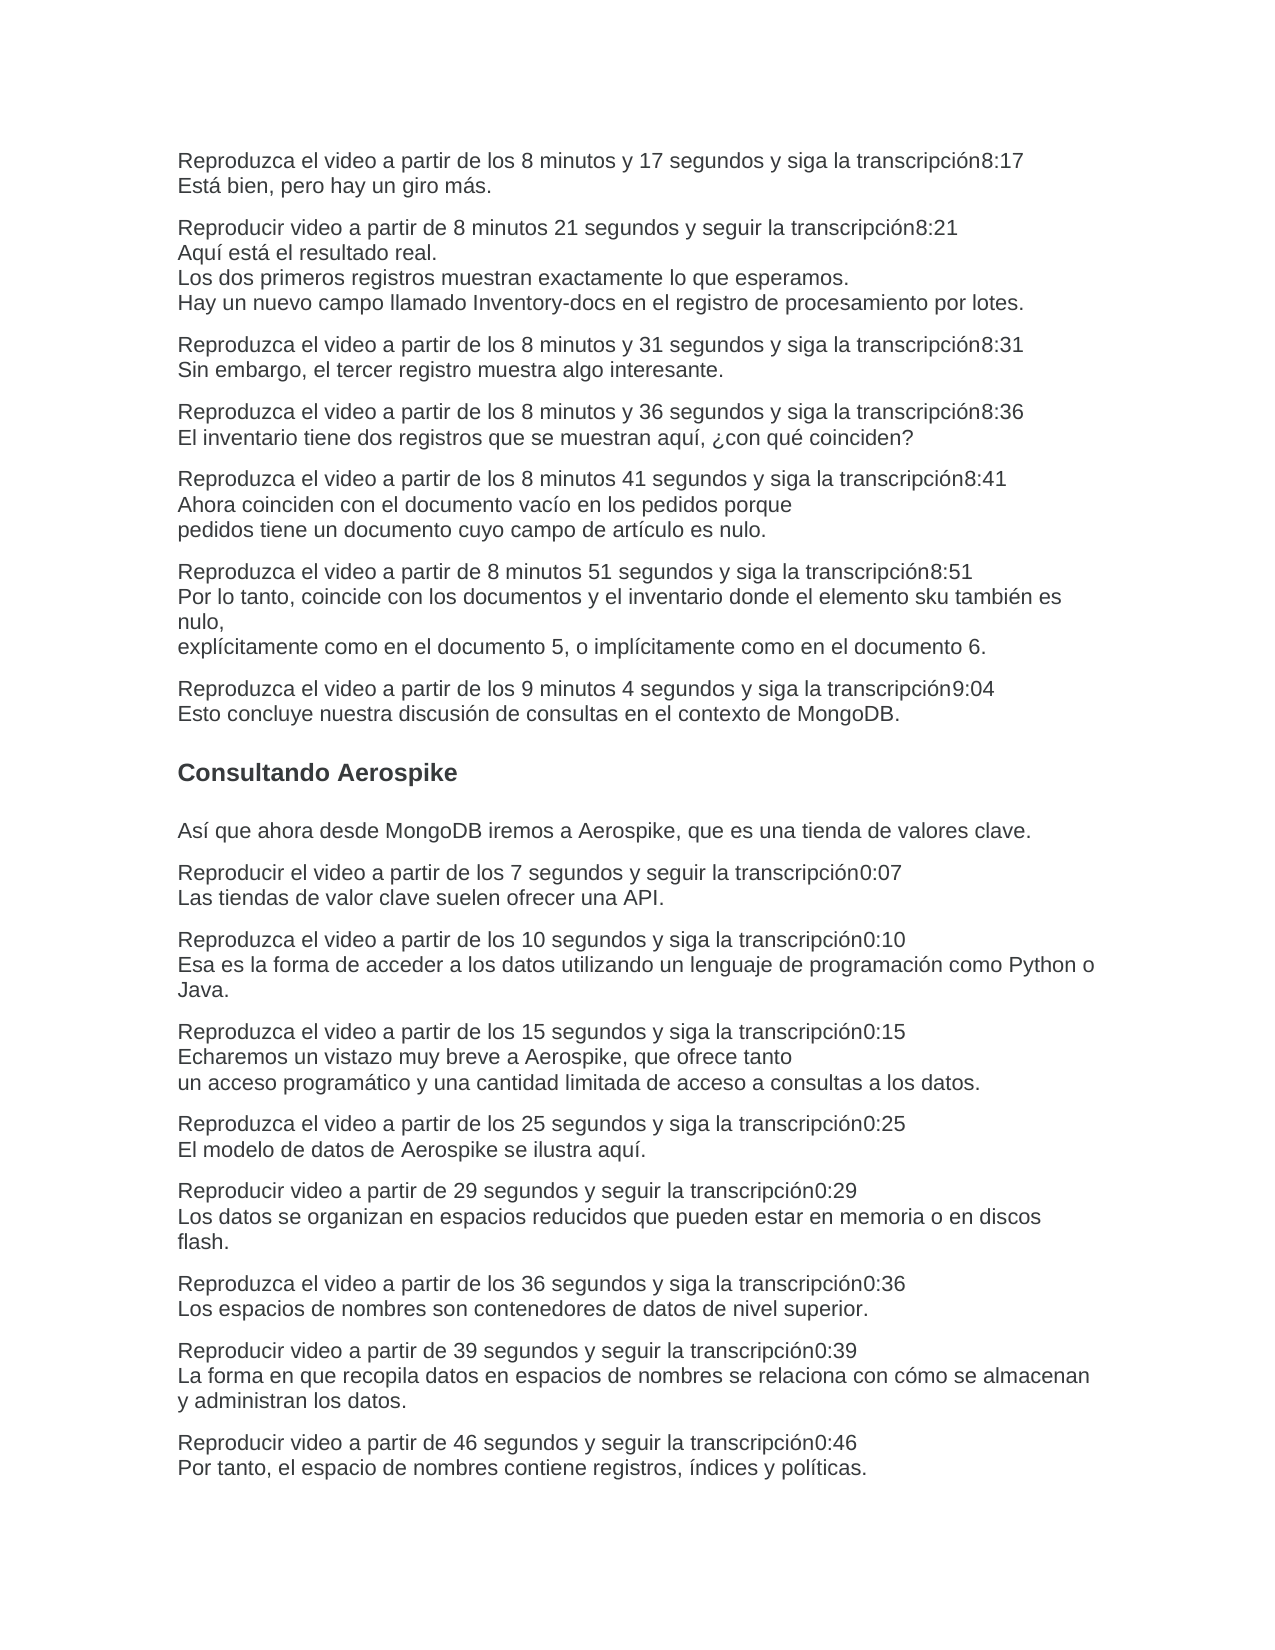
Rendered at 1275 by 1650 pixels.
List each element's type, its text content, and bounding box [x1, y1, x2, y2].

text Así que ahora desde MongoDB iremos a Aerospike, que es una tienda de valores clave. [177, 818, 1098, 843]
text Reproducir video a partir de 8 minutos 21 segundos y seguir la transcripción8:21 [177, 215, 1098, 240]
text Reproducir video a partir de 46 segundos y seguir la transcripción0:46 [177, 1430, 1098, 1455]
text El modelo de datos de Aerospike se ilustra aquí. [177, 1137, 1098, 1162]
text un acceso programático y una cantidad limitada de acceso a consultas a los datos. [177, 1069, 1098, 1095]
text Reproduzca el video a partir de los 9 minutos 4 segundos y siga la transcripción9:04 [177, 676, 1098, 701]
text El inventario tiene dos registros que se muestran aquí, ¿con qué coinciden? [177, 424, 1098, 450]
text Las tiendas de valor clave suelen ofrecer una API. [177, 885, 1098, 910]
text Por tanto, el espacio de nombres contiene registros, índices y políticas. [177, 1455, 1098, 1481]
text Los datos se organizan en espacios reducidos que pueden estar en memoria o en discos flash. [177, 1204, 1098, 1254]
text Reproducir video a partir de 39 segundos y seguir la transcripción0:39 [177, 1338, 1098, 1363]
text Está bien, pero hay un giro más. [177, 173, 1098, 198]
text Hay un nuevo campo llamado Inventory-docs en el registro de procesamiento por lotes. [177, 290, 1098, 316]
text Echaremos un vistazo muy breve a Aerospike, que ofrece tanto [177, 1044, 1098, 1069]
text Sin embargo, el tercer registro muestra algo interesante. [177, 357, 1098, 383]
text Los espacios de nombres son contenedores de datos de nivel superior. [177, 1296, 1098, 1321]
text Reproducir el video a partir de los 7 segundos y seguir la transcripción0:07 [177, 860, 1098, 885]
text explícitamente como en el documento 5, o implícitamente como en el documento 6. [177, 634, 1098, 659]
text Reproduzca el video a partir de los 8 minutos y 36 segundos y siga la transcripción8:36 [177, 399, 1098, 424]
subtitle Consultando Aerospike [177, 758, 1098, 787]
text Esto concluye nuestra discusión de consultas en el contexto de MongoDB. [177, 701, 1098, 727]
text Ahora coinciden con el documento vacío en los pedidos porque [177, 492, 1098, 517]
text Reproduzca el video a partir de los 25 segundos y siga la transcripción0:25 [177, 1111, 1098, 1137]
text Reproduzca el video a partir de 8 minutos 51 segundos y siga la transcripción8:51 [177, 559, 1098, 584]
text Por lo tanto, coincide con los documentos y el inventario donde el elemento sku también es nulo, [177, 584, 1098, 634]
text Esa es la forma de acceder a los datos utilizando un lenguaje de programación como Python o Java. [177, 952, 1098, 1002]
text Reproduzca el video a partir de los 36 segundos y siga la transcripción0:36 [177, 1271, 1098, 1296]
text pedidos tiene un documento cuyo campo de artículo es nulo. [177, 517, 1098, 542]
text Reproduzca el video a partir de los 15 segundos y siga la transcripción0:15 [177, 1019, 1098, 1044]
text Reproduzca el video a partir de los 8 minutos y 17 segundos y siga la transcripción8:17 [177, 148, 1098, 173]
text Reproducir video a partir de 29 segundos y seguir la transcripción0:29 [177, 1178, 1098, 1204]
text Aquí está el resultado real. [177, 240, 1098, 265]
text Reproduzca el video a partir de los 8 minutos y 31 segundos y siga la transcripción8:31 [177, 332, 1098, 357]
text Reproduzca el video a partir de los 8 minutos 41 segundos y siga la transcripción8:41 [177, 466, 1098, 492]
text Los dos primeros registros muestran exactamente lo que esperamos. [177, 265, 1098, 290]
text Reproduzca el video a partir de los 10 segundos y siga la transcripción0:10 [177, 927, 1098, 952]
text La forma en que recopila datos en espacios de nombres se relaciona con cómo se almacenan y administran los datos. [177, 1363, 1098, 1413]
